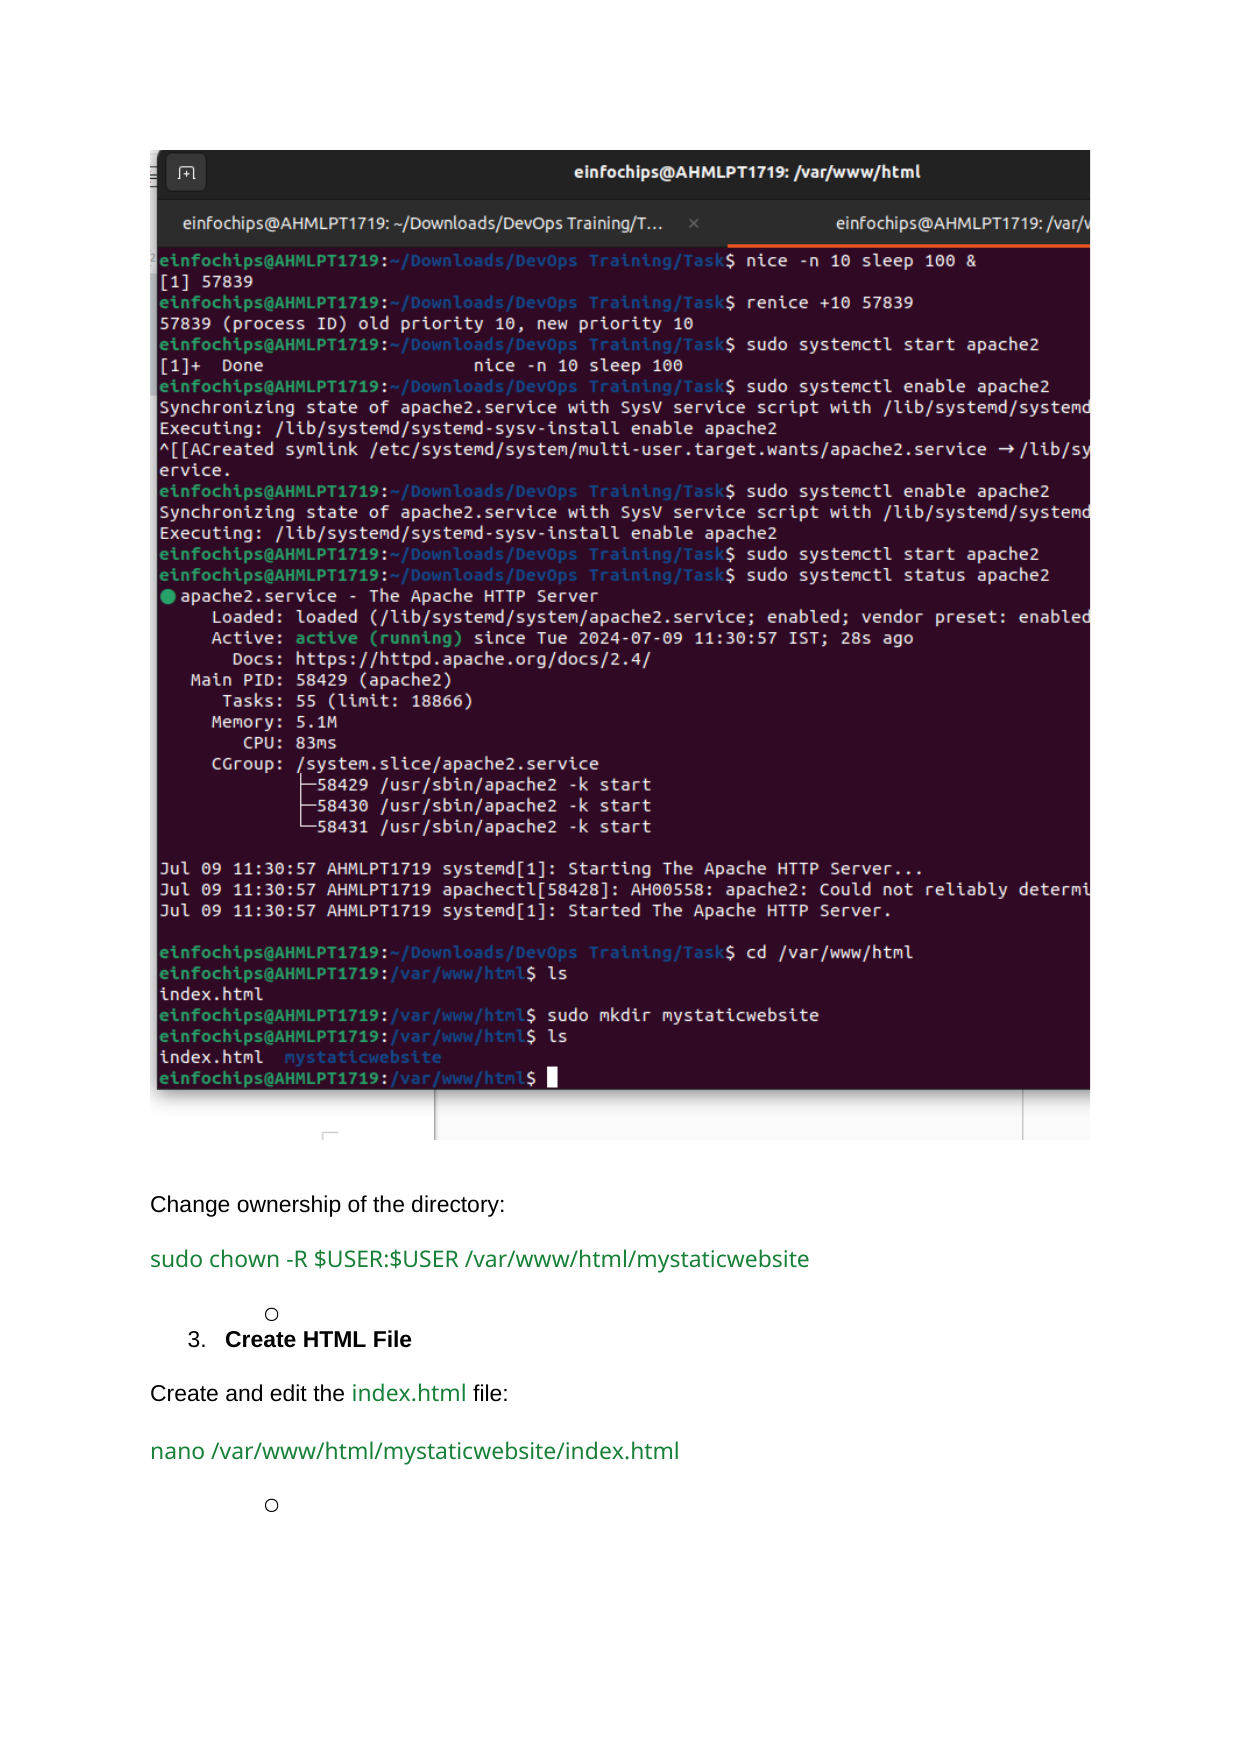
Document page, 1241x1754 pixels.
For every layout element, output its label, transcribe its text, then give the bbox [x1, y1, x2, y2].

text Change ownership of the directory: sudo chown -R $USER:$USER /var/www/html/mystaticwebsite [150, 1191, 1090, 1274]
list Create HTML File [187, 1326, 1090, 1352]
picture [150, 150, 1091, 1140]
text Create and edit the index.html file: nano /var/www/html/mystaticwebsite/index.html [150, 1377, 1090, 1466]
